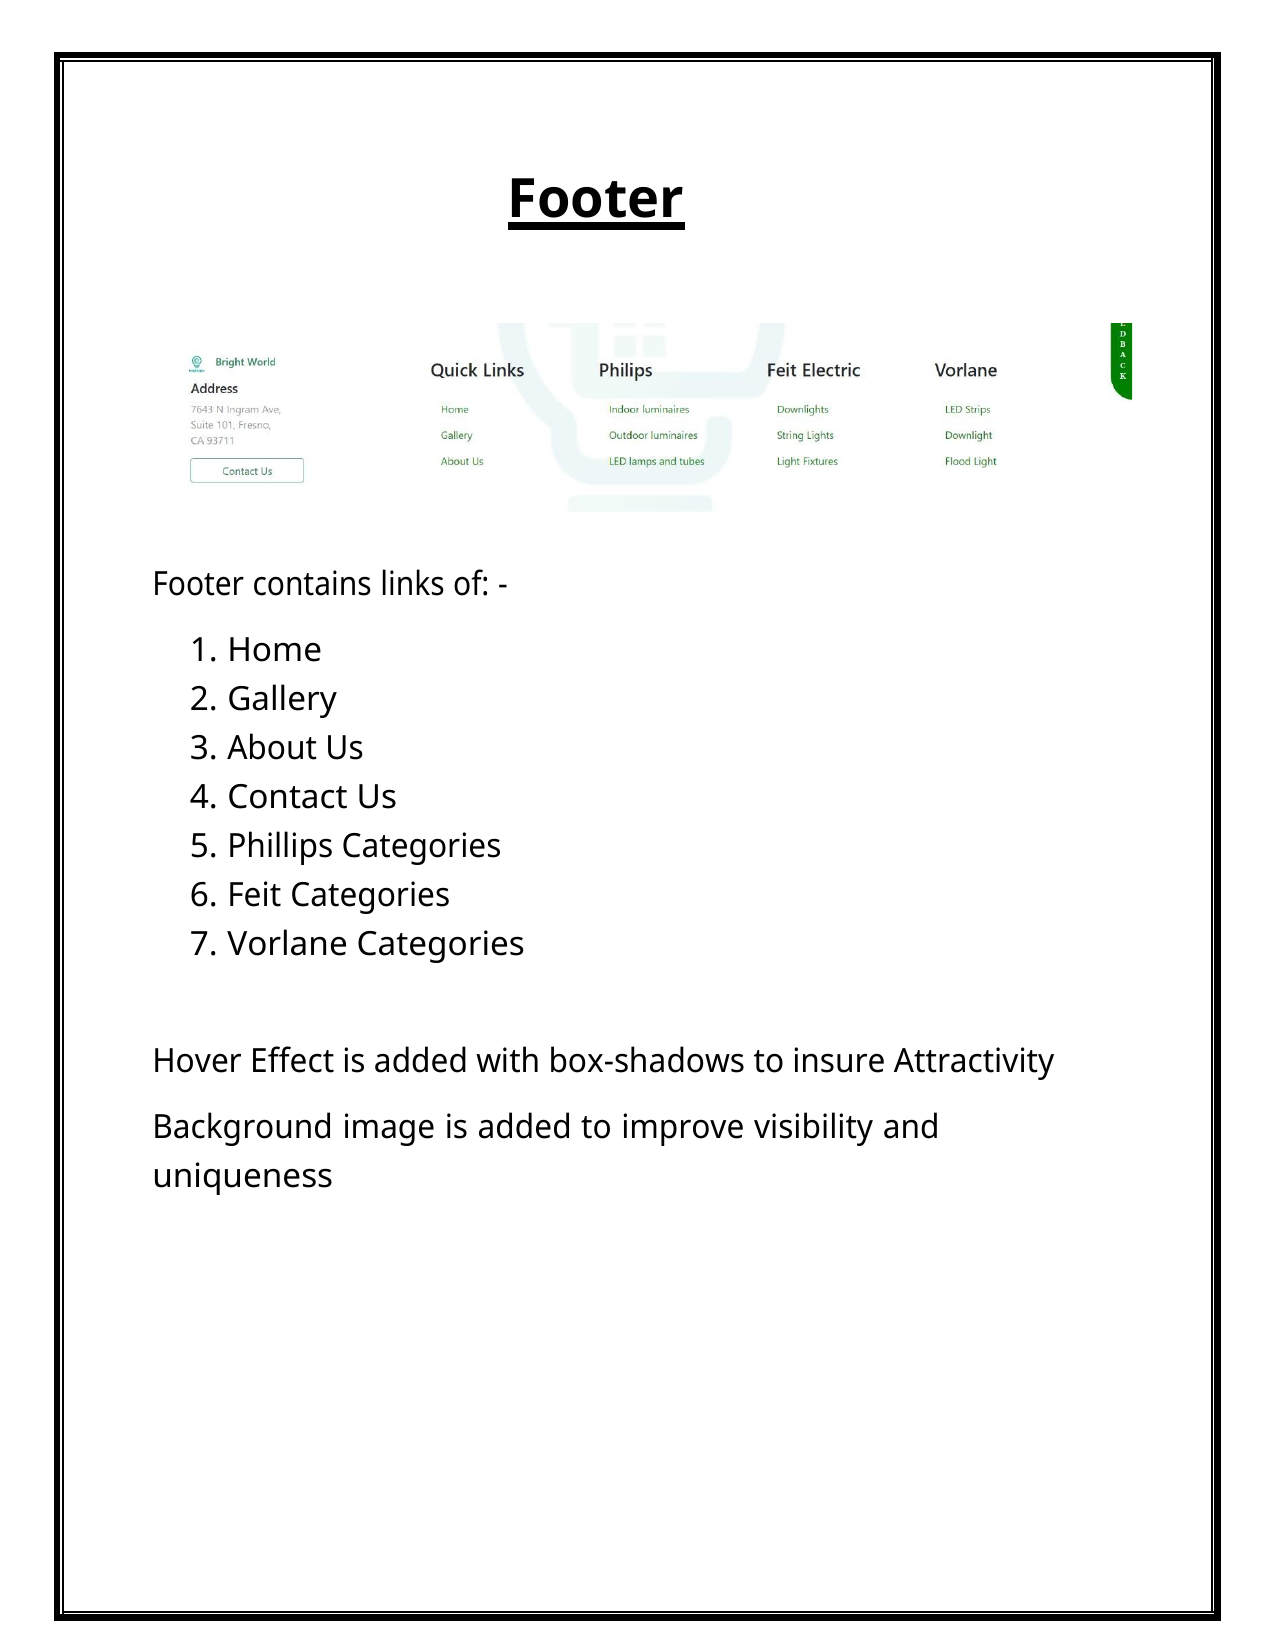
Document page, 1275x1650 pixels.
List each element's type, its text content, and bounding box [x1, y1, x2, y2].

list Home [189, 626, 1211, 671]
list Feit Categories [189, 871, 1211, 916]
subtitle Footer [77, 159, 1115, 233]
text Footer contains links of: - [152, 560, 1211, 605]
text Background image is added to improve visibility and uniqueness [152, 1103, 1118, 1197]
list About Us [189, 723, 1211, 769]
list Vorlane Categories [189, 920, 1211, 965]
picture [182, 323, 1133, 516]
list Contact Us [189, 772, 1211, 818]
text Hover Effect is added with box-shadows to insure Attractivity [152, 1037, 1211, 1082]
list Phillips Categories [189, 822, 1211, 867]
list Gallery [189, 674, 1211, 720]
